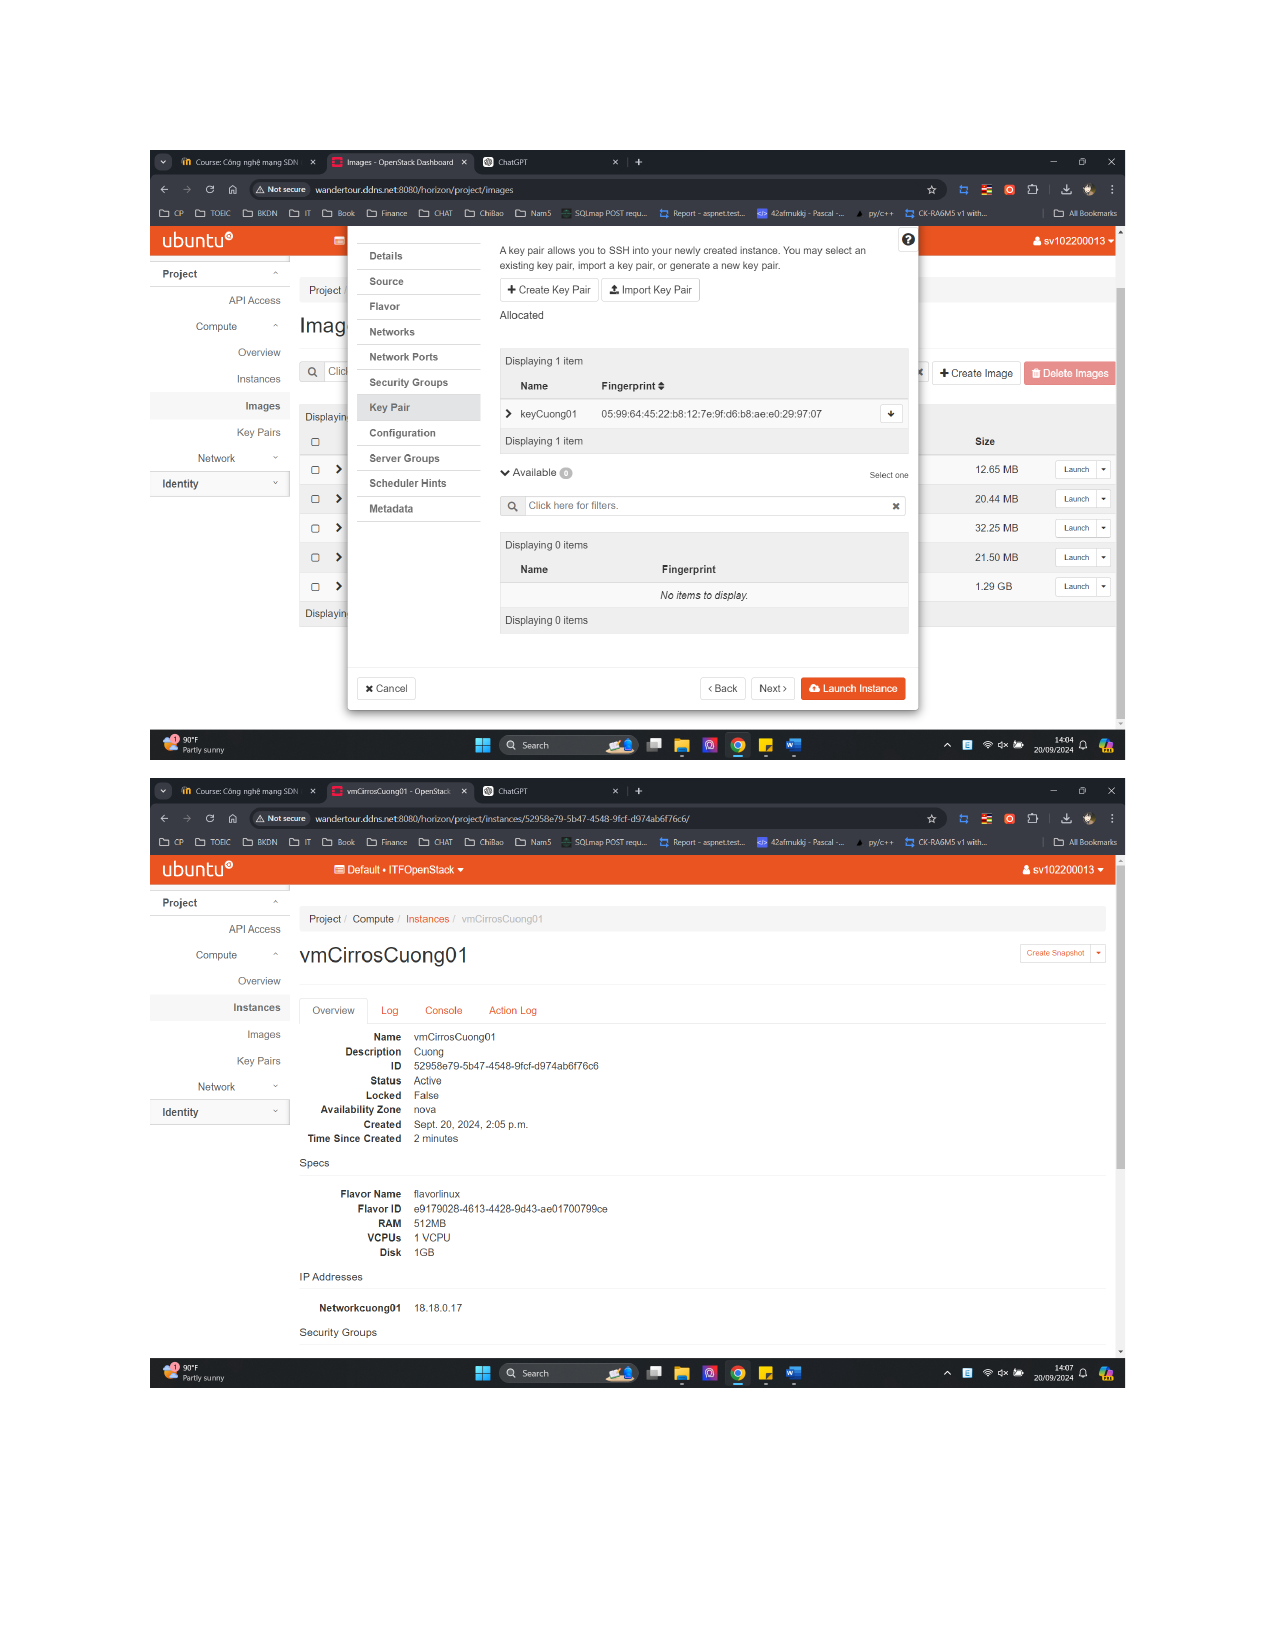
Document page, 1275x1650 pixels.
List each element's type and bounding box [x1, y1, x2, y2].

picture [150, 778, 1125, 1388]
picture [150, 150, 1125, 760]
